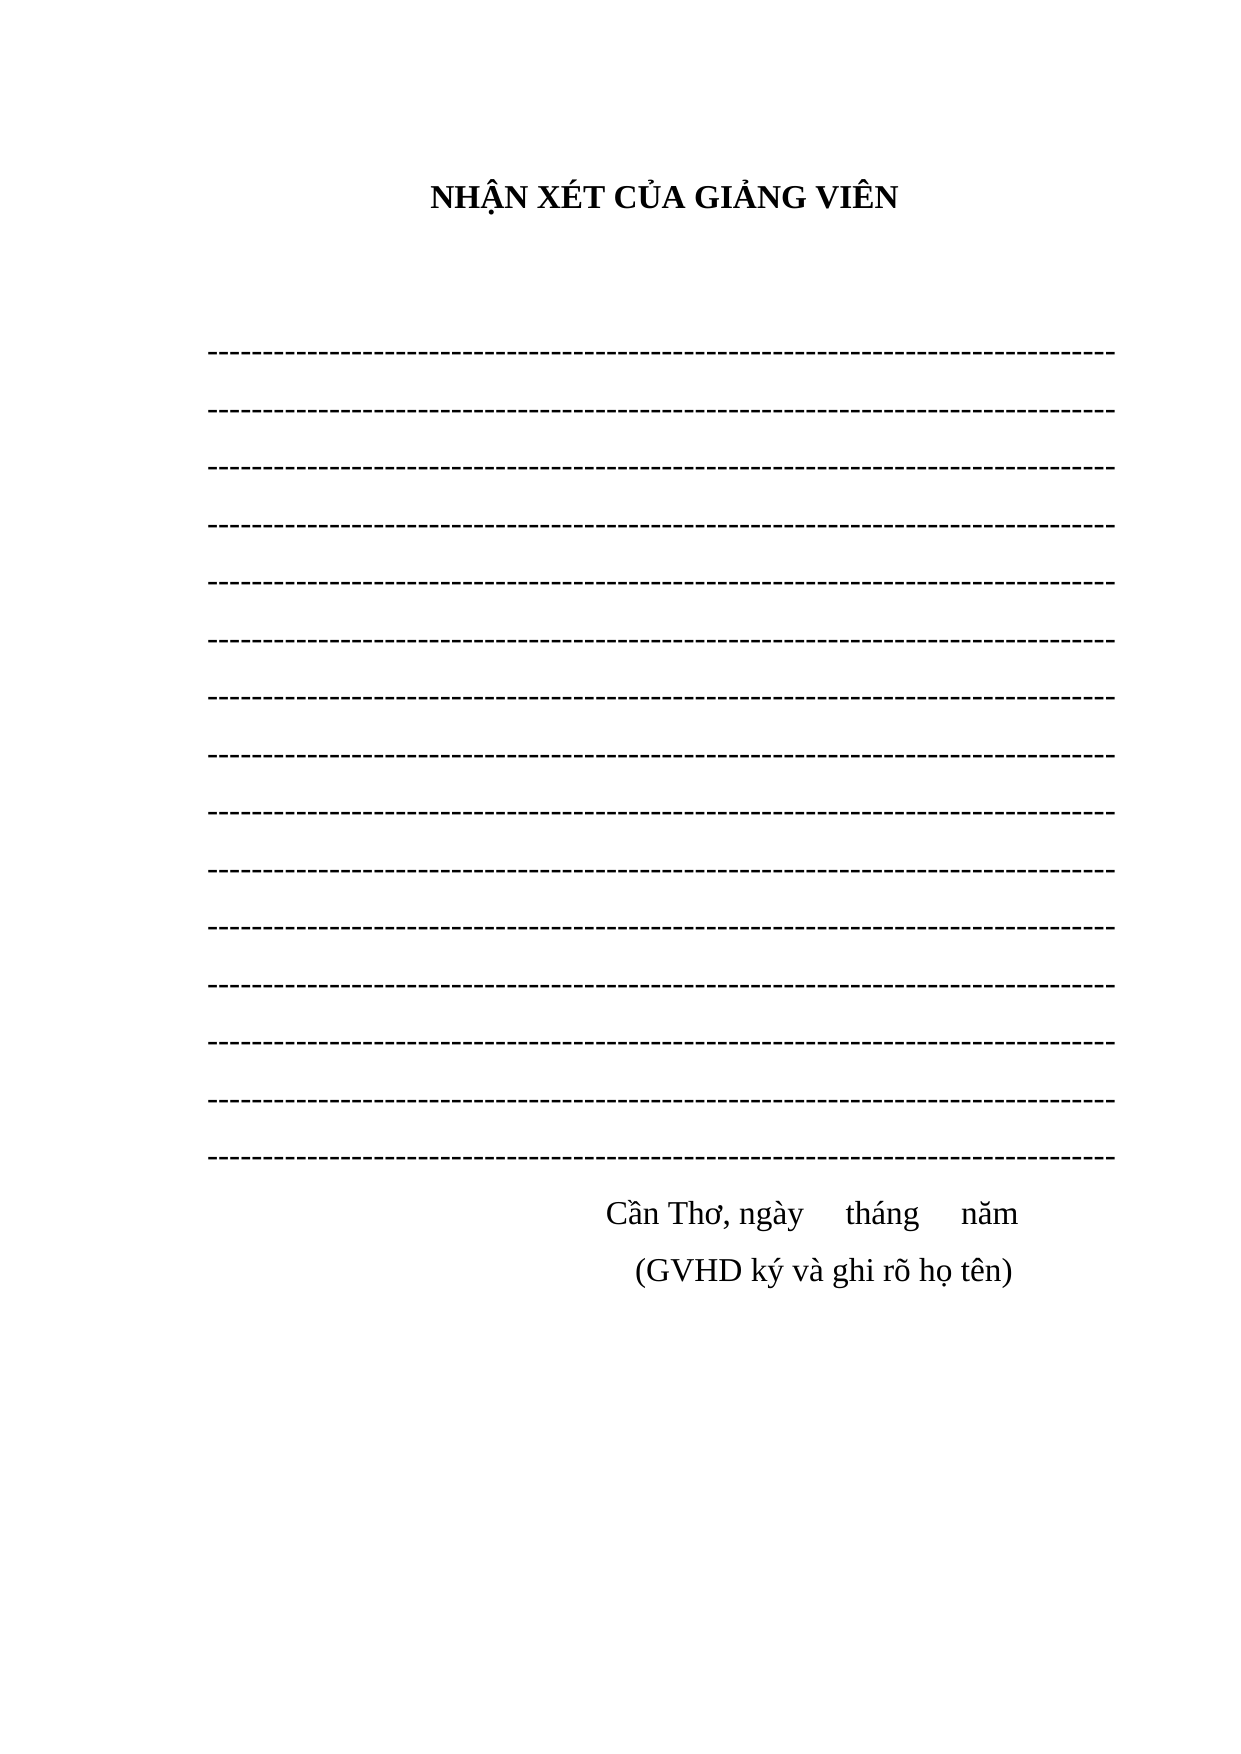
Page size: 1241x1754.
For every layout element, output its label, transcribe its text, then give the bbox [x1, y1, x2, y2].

text (GVHD ký và ghi rõ họ tên) [207, 1251, 1122, 1289]
text ------------------------------------------------------------------------------------------------------------------------------------------------------------------------------------------------------------------------------------------------------------------------------------------------------------------------------------------------------------------------------------------------------------------------------------------------------------------------------------------------------------------------------------------------------------------------------------------------------------------------------------------------------------------------------------------------------------------------------------------------------------------------------------------------------------------------------------------------------------------------------------------------------------------------------------------------------------------------------------------------------------------------------------------------------------------------------------------------------------------------------------------------------------------------------------------------------------------------------------------------------------------------------ [207, 331, 1122, 1174]
text Cần Thơ, ngày tháng năm [207, 1193, 1122, 1231]
text NHẬN XÉT CỦA GIẢNG VIÊN [207, 177, 1122, 216]
